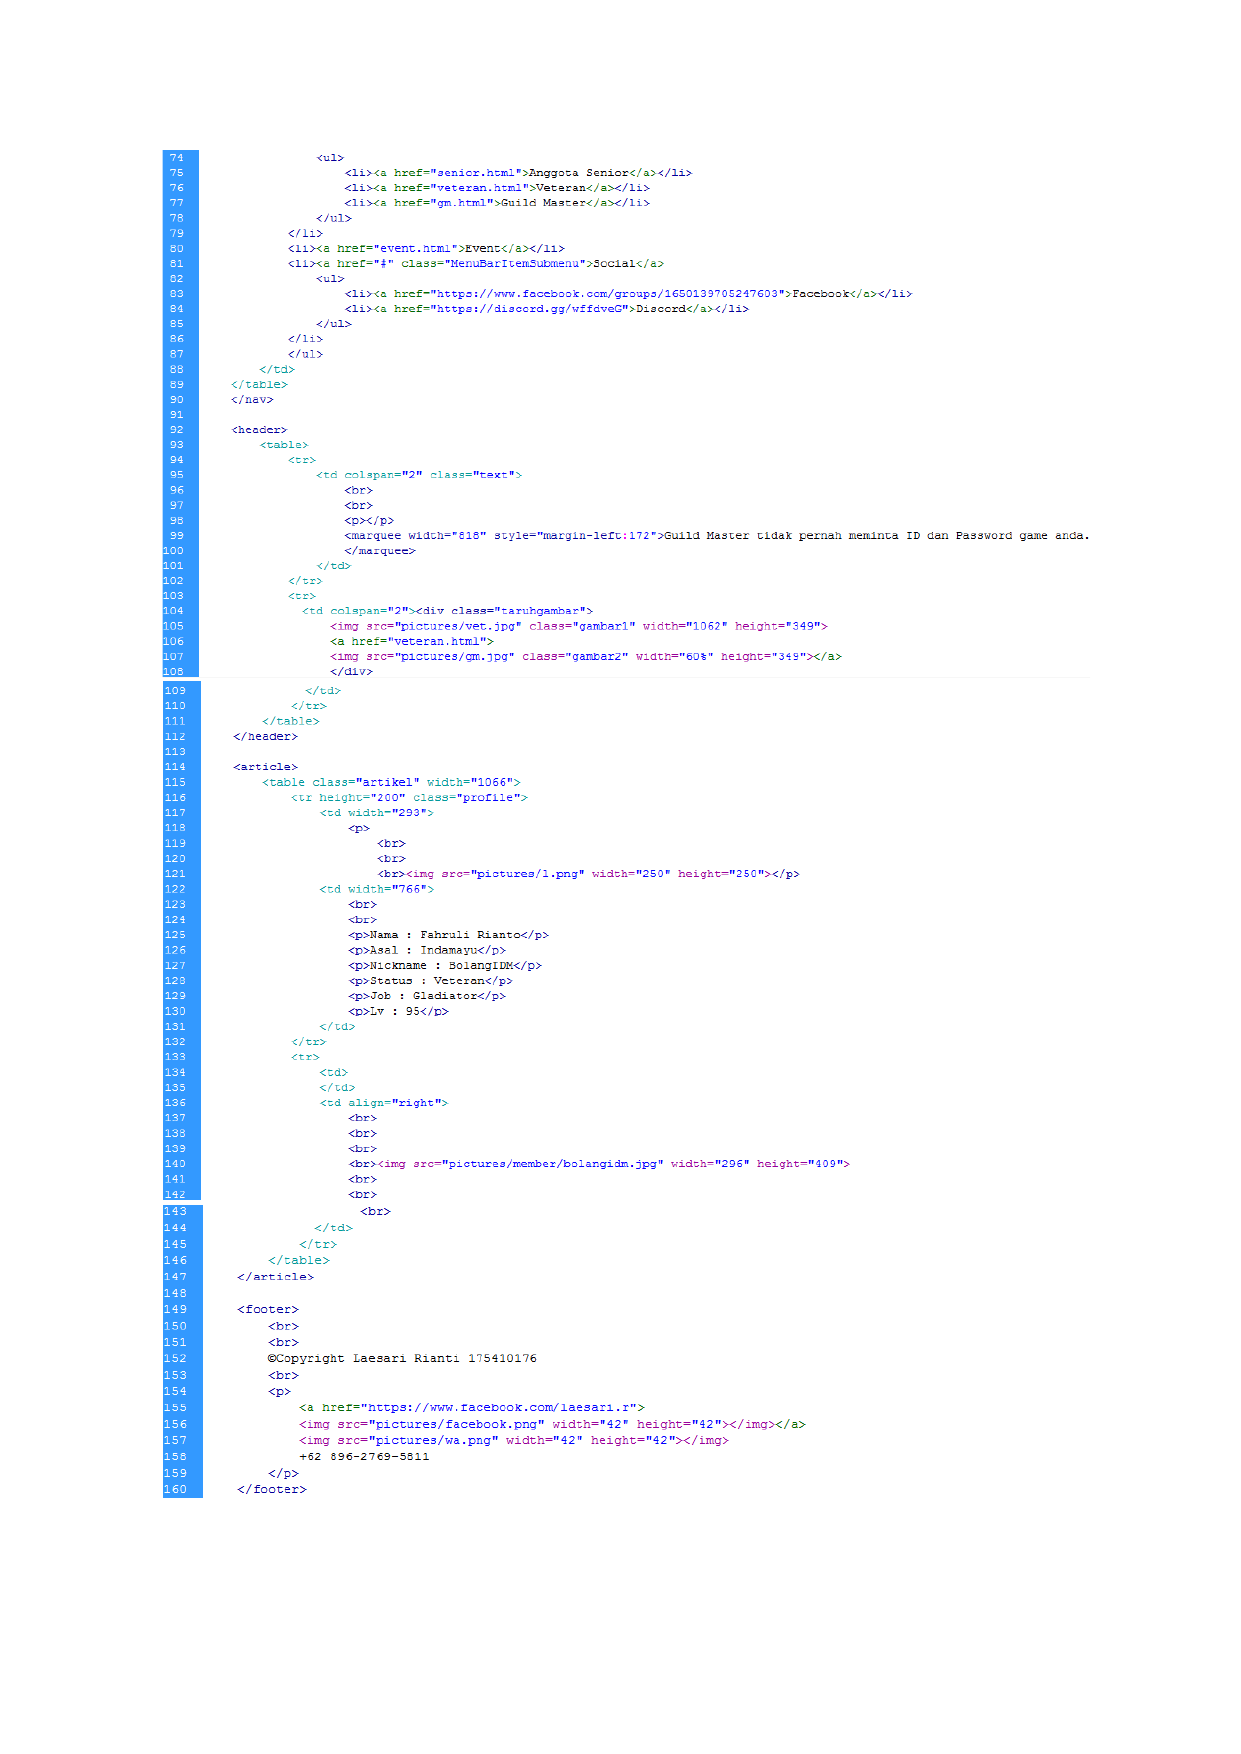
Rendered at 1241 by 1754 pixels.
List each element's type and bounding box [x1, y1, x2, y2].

picture [163, 681, 850, 1200]
picture [162, 150, 1091, 678]
picture [163, 1205, 1091, 1498]
